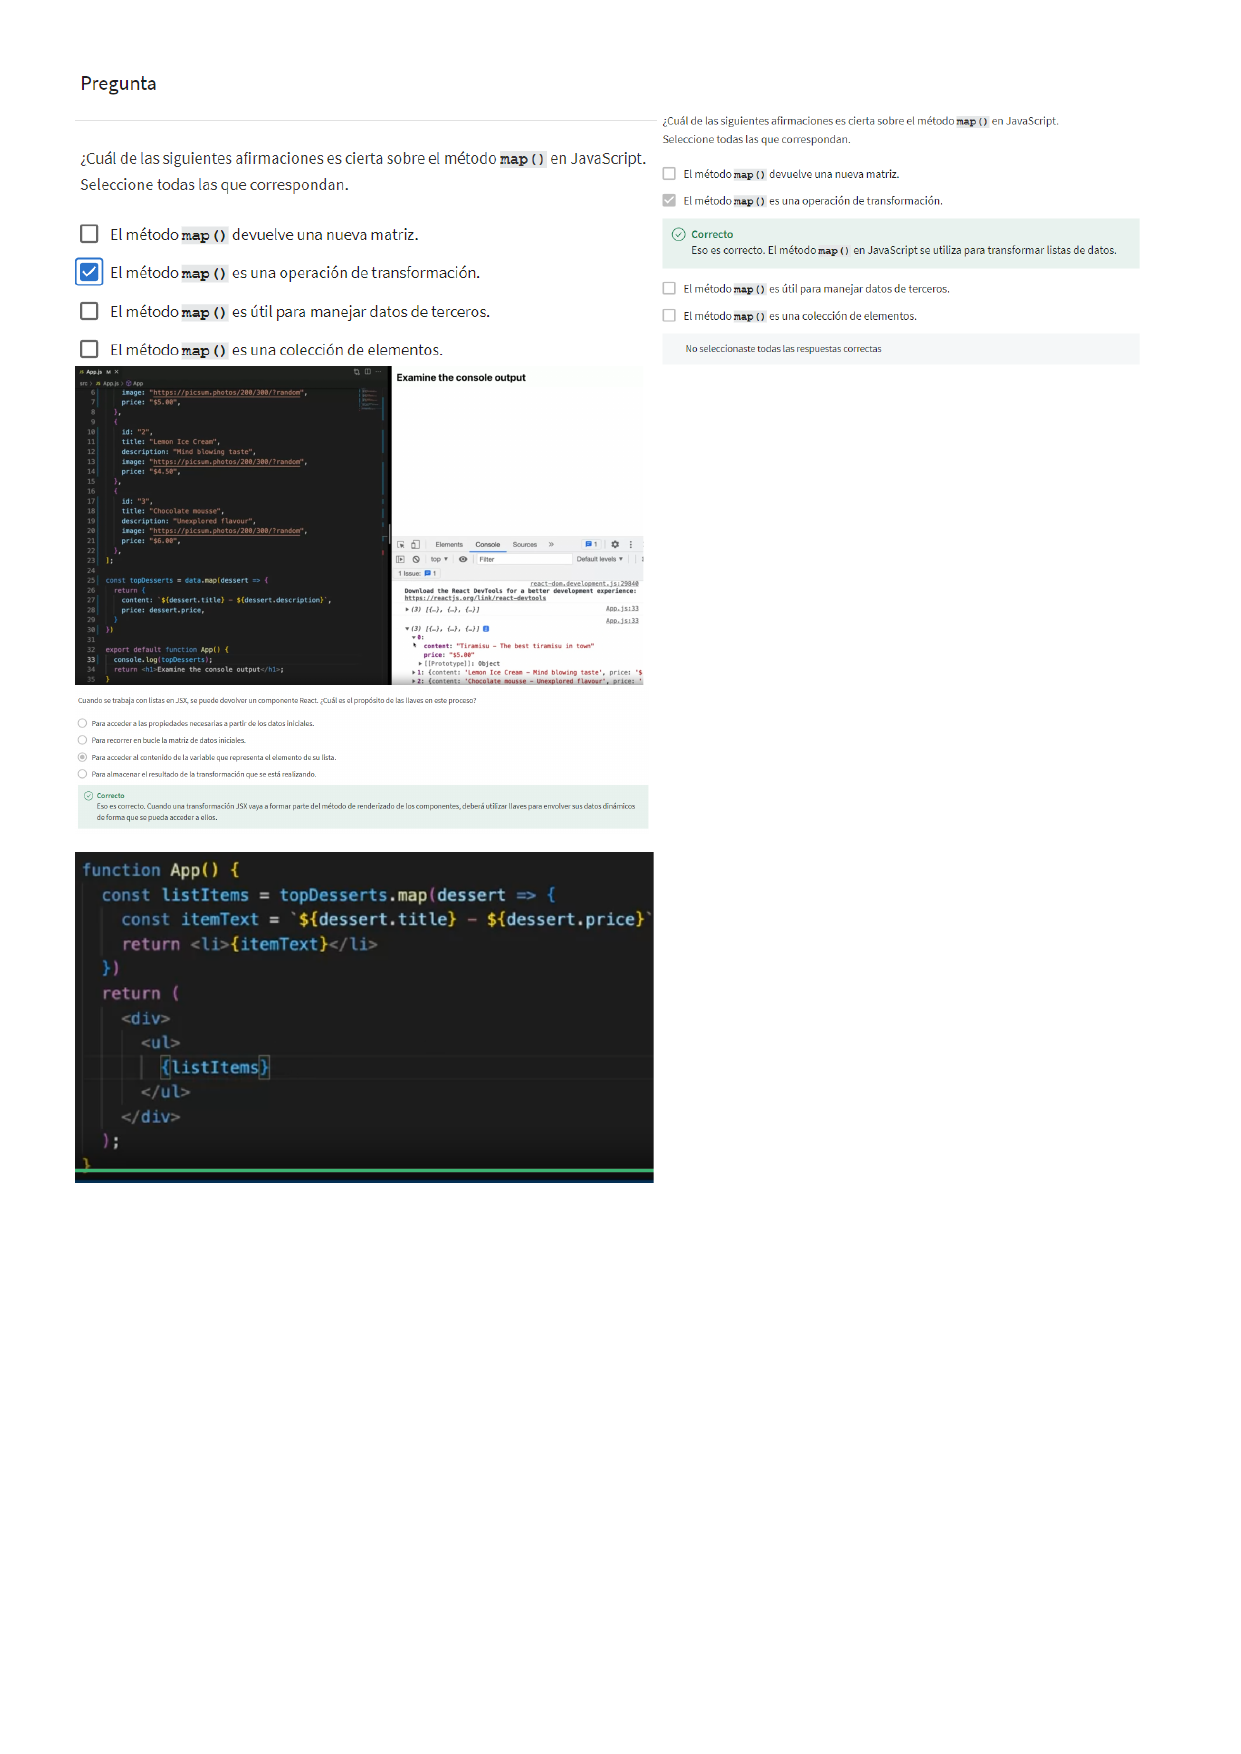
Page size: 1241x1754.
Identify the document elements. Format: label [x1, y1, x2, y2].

picture [75, 366, 644, 685]
picture [75, 687, 649, 834]
picture [75, 852, 654, 1183]
picture [75, 75, 1140, 365]
